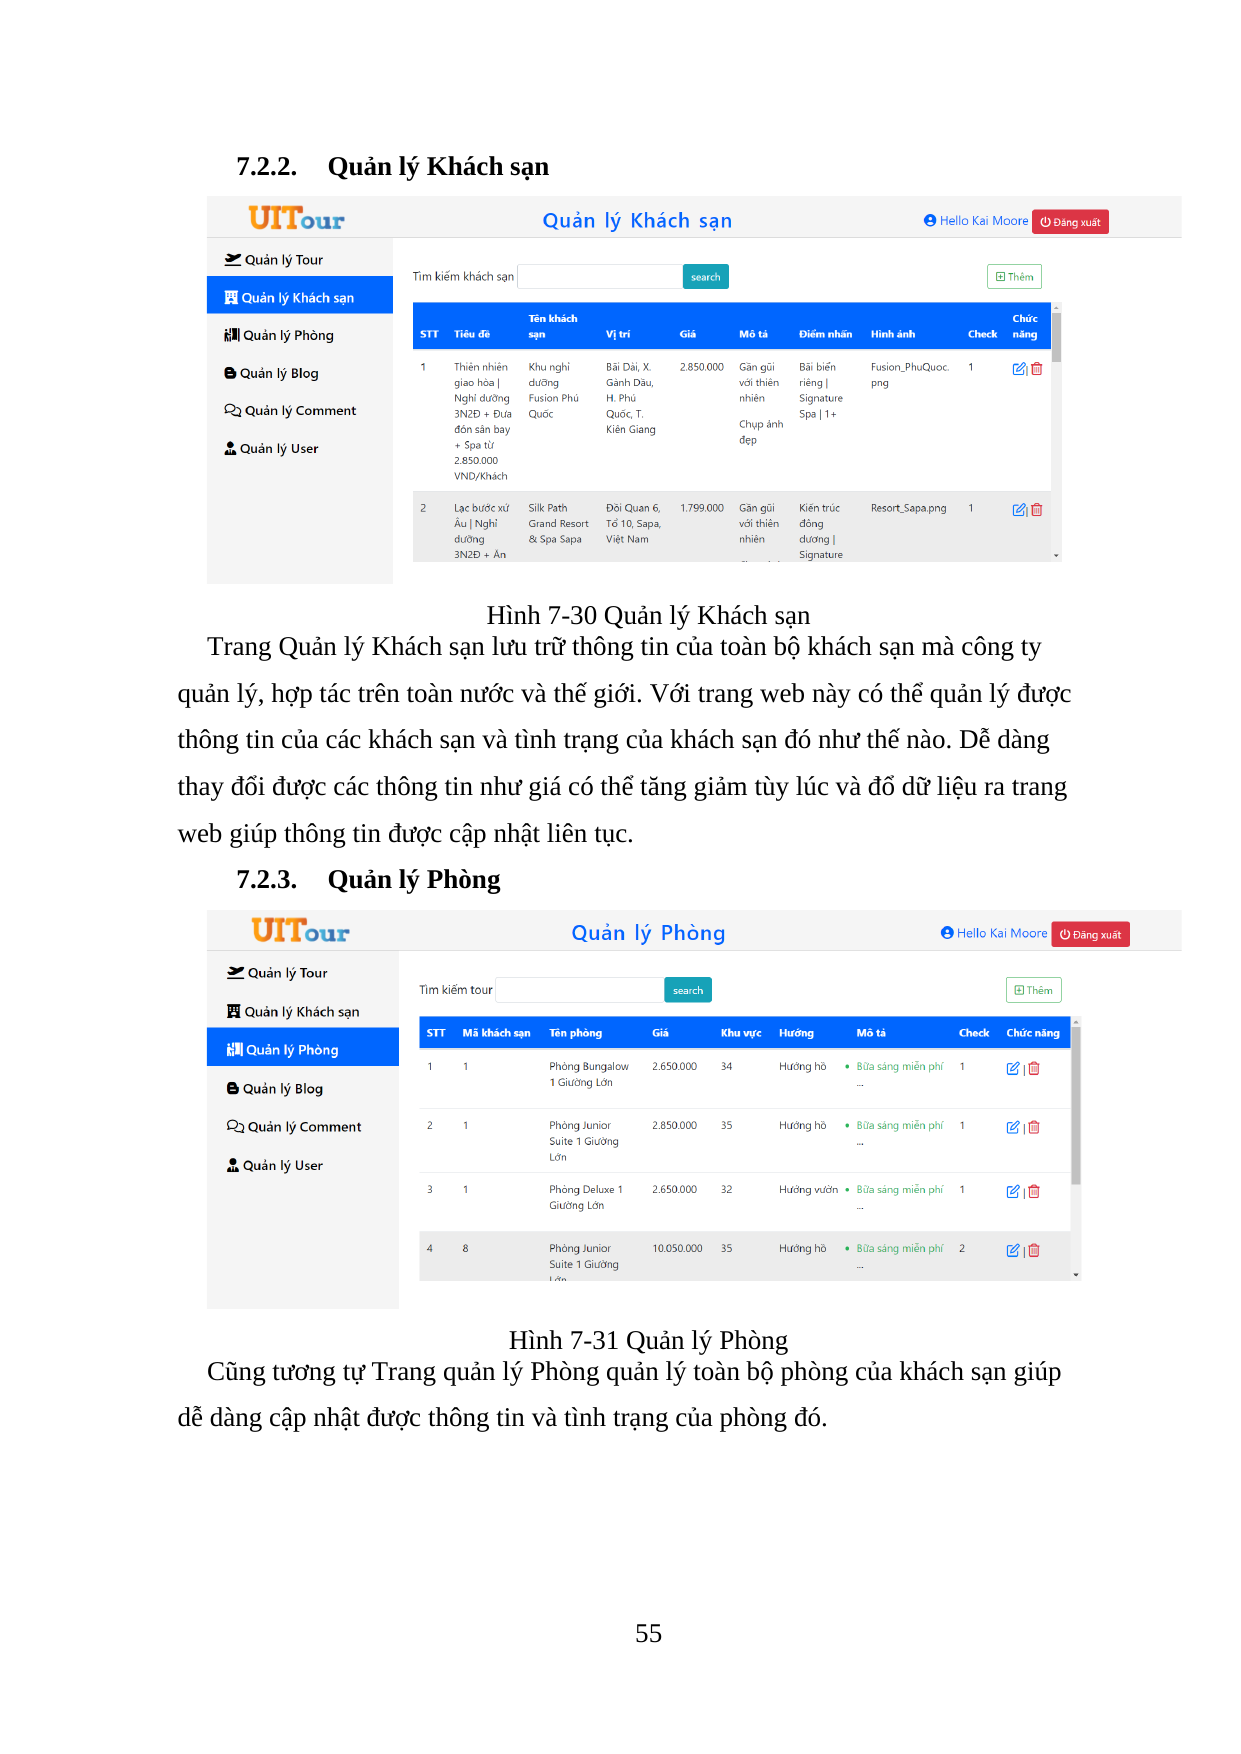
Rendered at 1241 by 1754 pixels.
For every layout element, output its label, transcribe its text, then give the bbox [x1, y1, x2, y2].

picture [206, 196, 1182, 584]
text Trang Quản lý Khách sạn lưu trữ thông tin của toàn bộ khách sạn mà công ty quản lý, hợp tác trên toàn nước và thế giới. Với trang web này có thể quản lý được thông tin của các khách sạn và tình trạng của khách sạn đó như thế nào. Dễ dàng thay đổi được các thông tin như giá có thể tăng giảm tùy lúc và đổ dữ liệu ra trang web giúp thông tin được cập nhật liên tục. [177, 630, 1090, 848]
subtitle Quản lý Khách sạn [236, 150, 1090, 181]
text Cũng tương tự Trang quản lý Phòng quản lý toàn bộ phòng của khách sạn giúp dễ dàng cập nhật được thông tin và tình trạng của phòng đó. [177, 1355, 1090, 1433]
subtitle Quản lý Phòng [236, 863, 1090, 895]
picture [206, 910, 1182, 1309]
